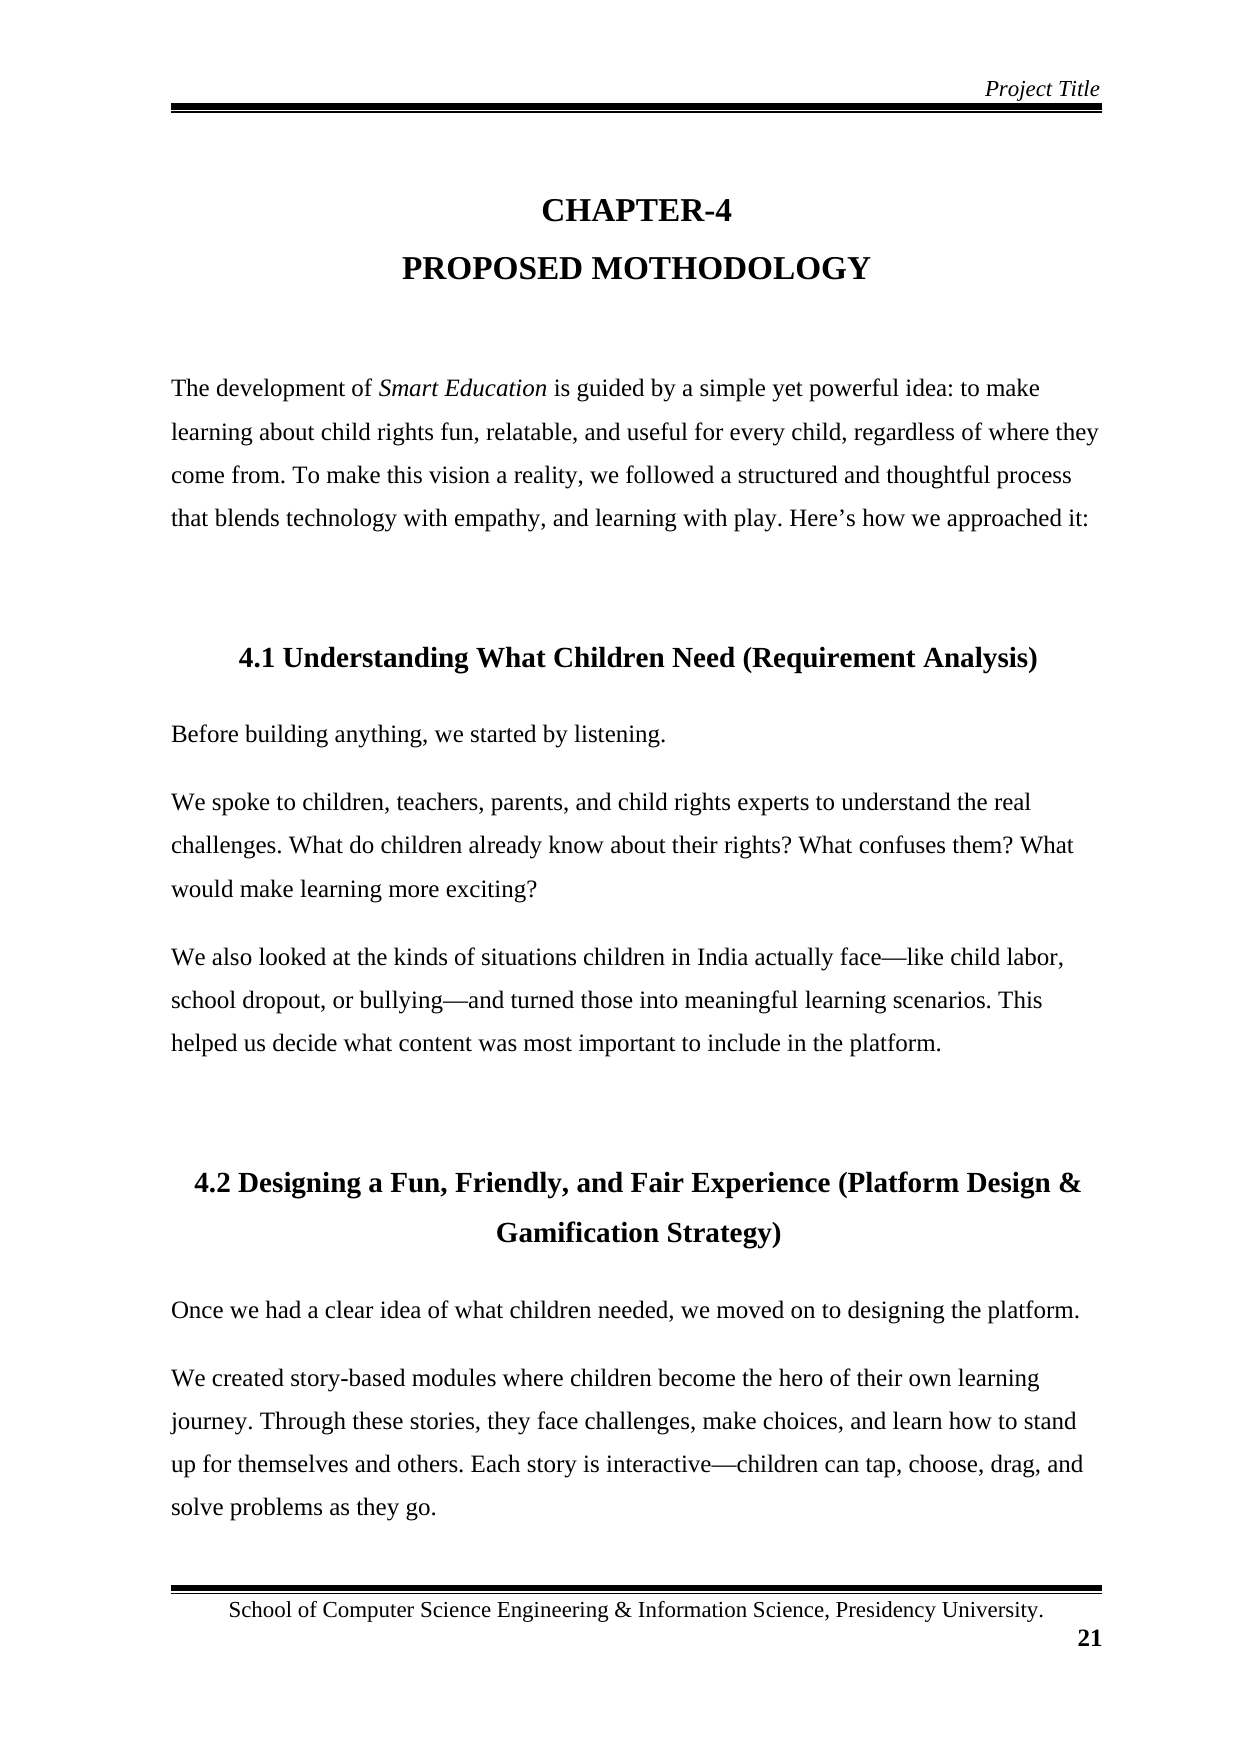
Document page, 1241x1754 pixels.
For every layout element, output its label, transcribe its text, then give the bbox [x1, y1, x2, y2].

text Before building anything, we started by listening. [171, 719, 1102, 748]
text Once we had a clear idea of what children needed, we moved on to designing the platform. [171, 1295, 1102, 1324]
text The development of Smart Education is guided by a simple yet powerful idea: to make learning about child rights fun, relatable, and useful for every child, regardless of where they come from. To make this vision a reality, we followed a structured and thoughtful process that blends technology with empathy, and learning with play. Here’s how we approached it: [171, 373, 1102, 532]
text We also looked at the kinds of situations children in India actually face—like child labor, school dropout, or bullying—and turned those into meaningful learning scenarios. This helped us decide what content was most important to include in the platform. [171, 942, 1102, 1057]
subtitle 4.2 Designing a Fun, Friendly, and Fair Experience (Platform Design & Gamification Strategy) [175, 1165, 1102, 1249]
subtitle 4.1 Understanding What Children Need (Requirement Analysis) [175, 640, 1102, 673]
text PROPOSED MOTHODOLOGY [171, 248, 1102, 286]
text We created story-based modules where children become the hero of their own learning journey. Through these stories, they face challenges, make choices, and learn how to stand up for themselves and others. Each story is interactive—children can tap, choose, drag, and solve problems as they go. [171, 1363, 1102, 1521]
text CHAPTER-4 [171, 190, 1102, 229]
text We spoke to children, teachers, parents, and child rights experts to understand the real challenges. What do children already know about their rights? What confuses them? What would make learning more exciting? [171, 787, 1102, 902]
